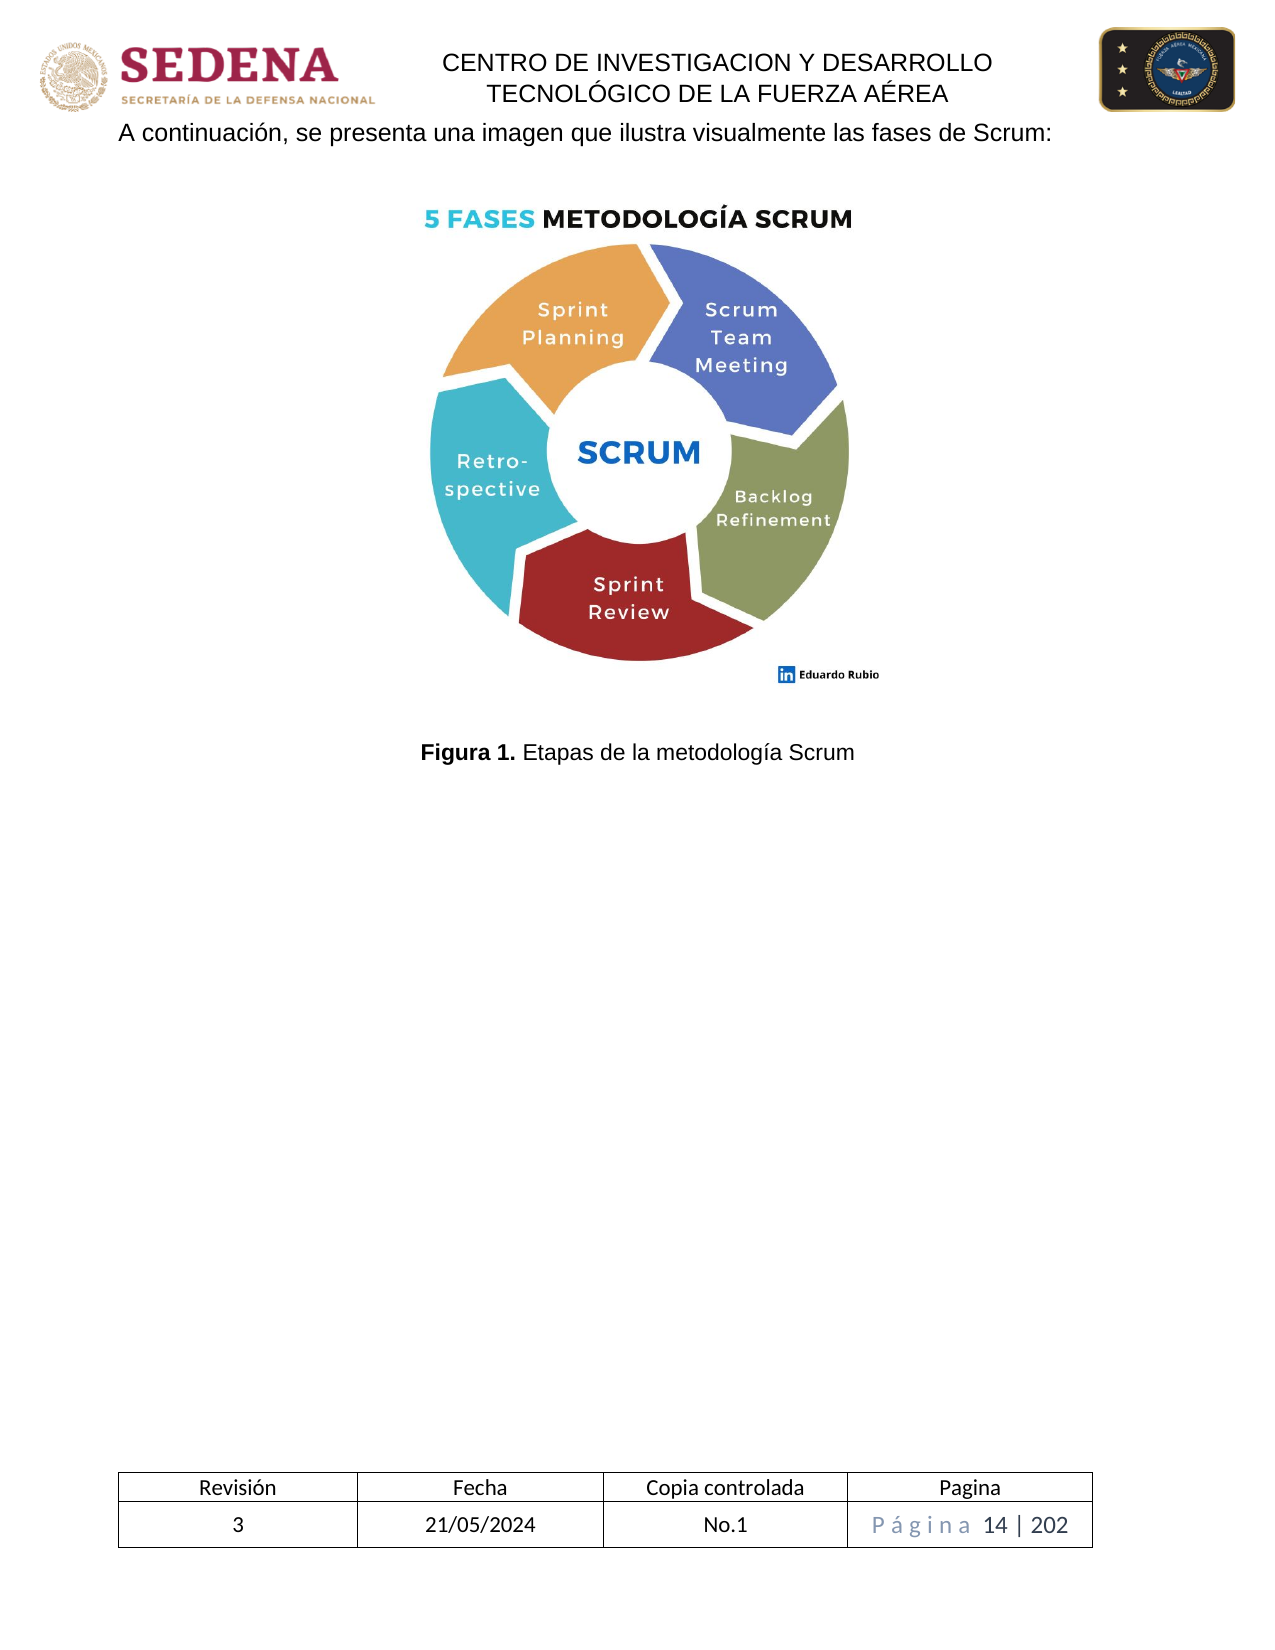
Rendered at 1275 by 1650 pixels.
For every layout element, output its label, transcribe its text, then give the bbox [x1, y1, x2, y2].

picture [387, 197, 889, 699]
picture [39, 27, 1236, 112]
text A continuación, se presenta una imagen que ilustra visualmente las fases de Scrum: [118, 118, 1157, 147]
text Figura 1. Etapas de la metodología Scrum [118, 739, 1157, 765]
